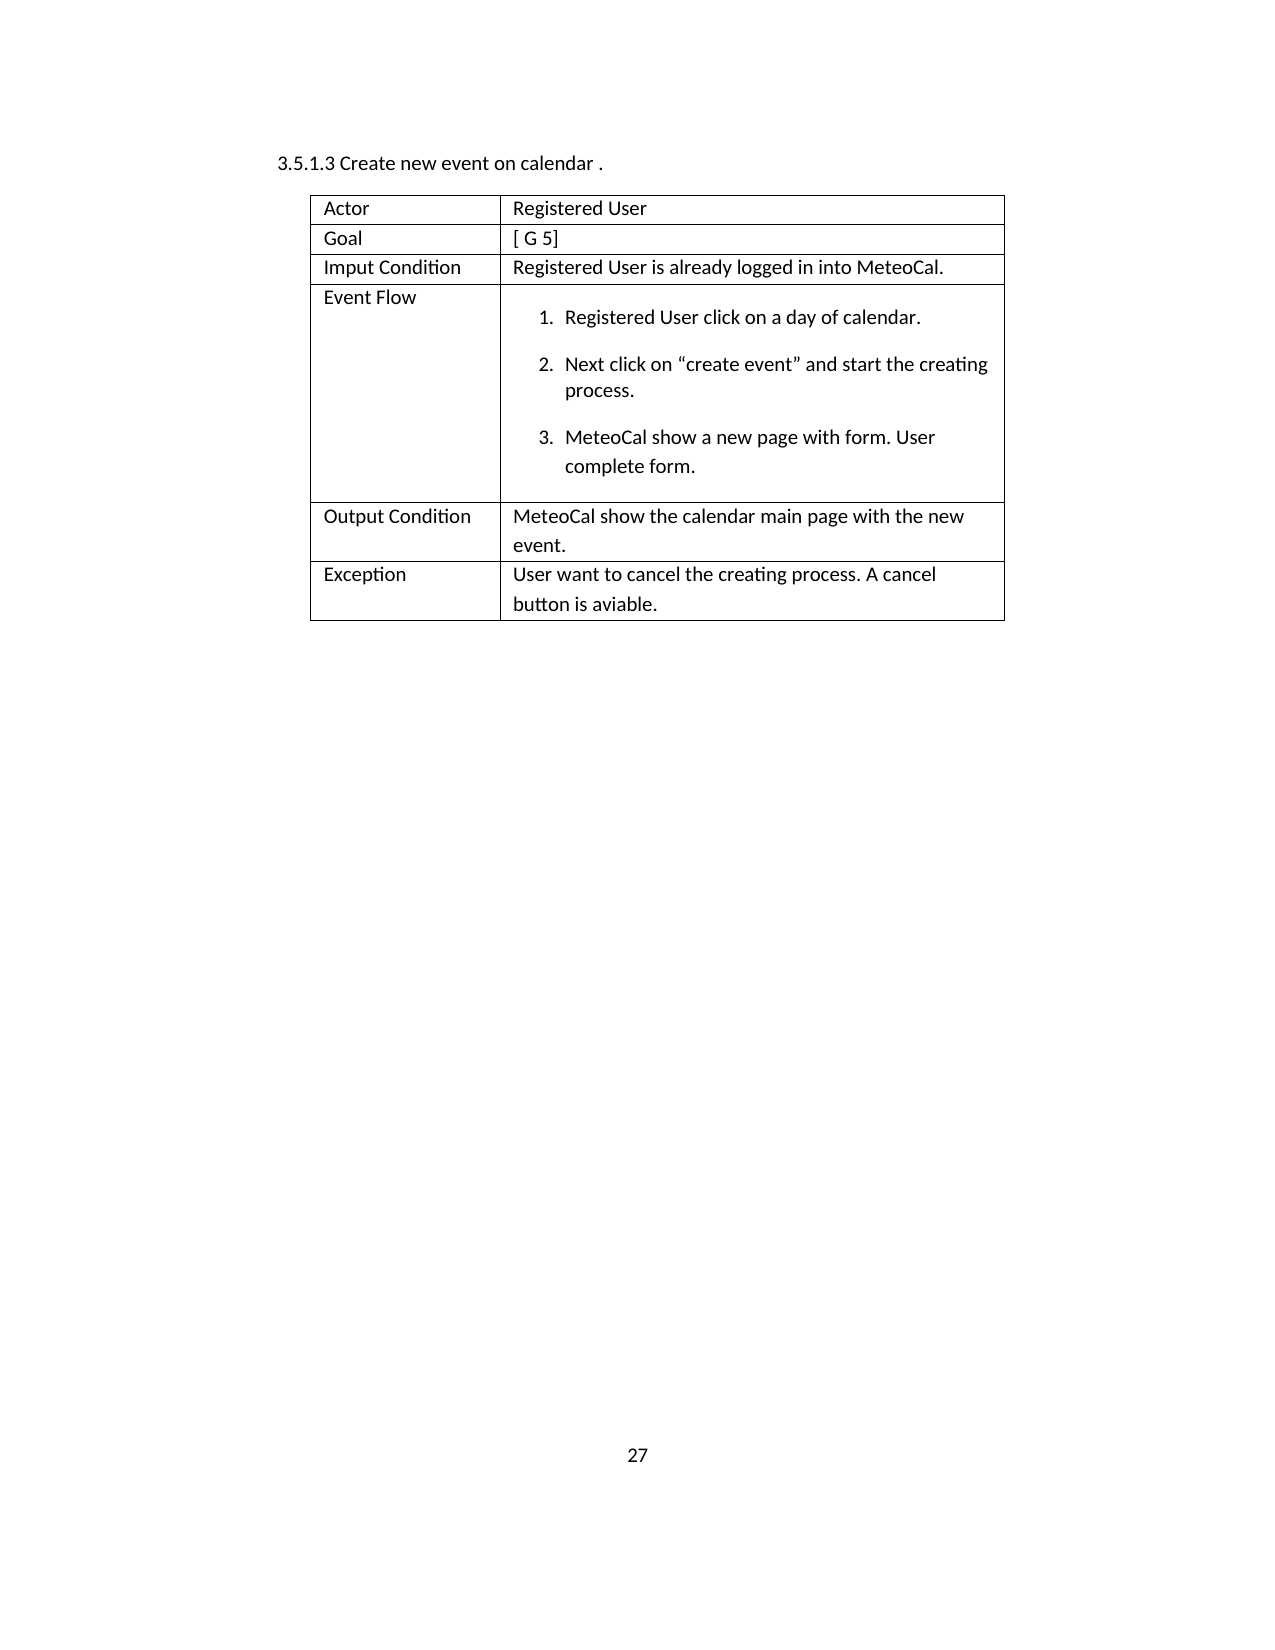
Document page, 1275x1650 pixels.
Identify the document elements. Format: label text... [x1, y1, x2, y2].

table_cell Output Condition [311, 503, 500, 561]
table_cell Registered User is already logged in into MeteoCal. [501, 255, 1004, 283]
table_cell Event Flow [311, 285, 500, 502]
table_cell Goal [311, 225, 500, 254]
table_cell Imput Condition [311, 255, 500, 283]
table_cell User want to cancel the creating process. A cancel button is aviable. [501, 562, 1004, 620]
table_cell MeteoCal show the calendar main page with the new event. [501, 503, 1004, 561]
table_header Registered User [501, 196, 1004, 224]
text 3.5.1.3 Create new event on calendar . [277, 150, 1127, 175]
table_cell Exception [311, 562, 500, 620]
table_cell Registered User click on a day of calendar. Next click on “create event” and start the creating process. MeteoCal show a new page with form. User complete form. [501, 285, 1004, 502]
table_cell [ G 5] [501, 225, 1004, 254]
table_header Actor [311, 196, 500, 224]
